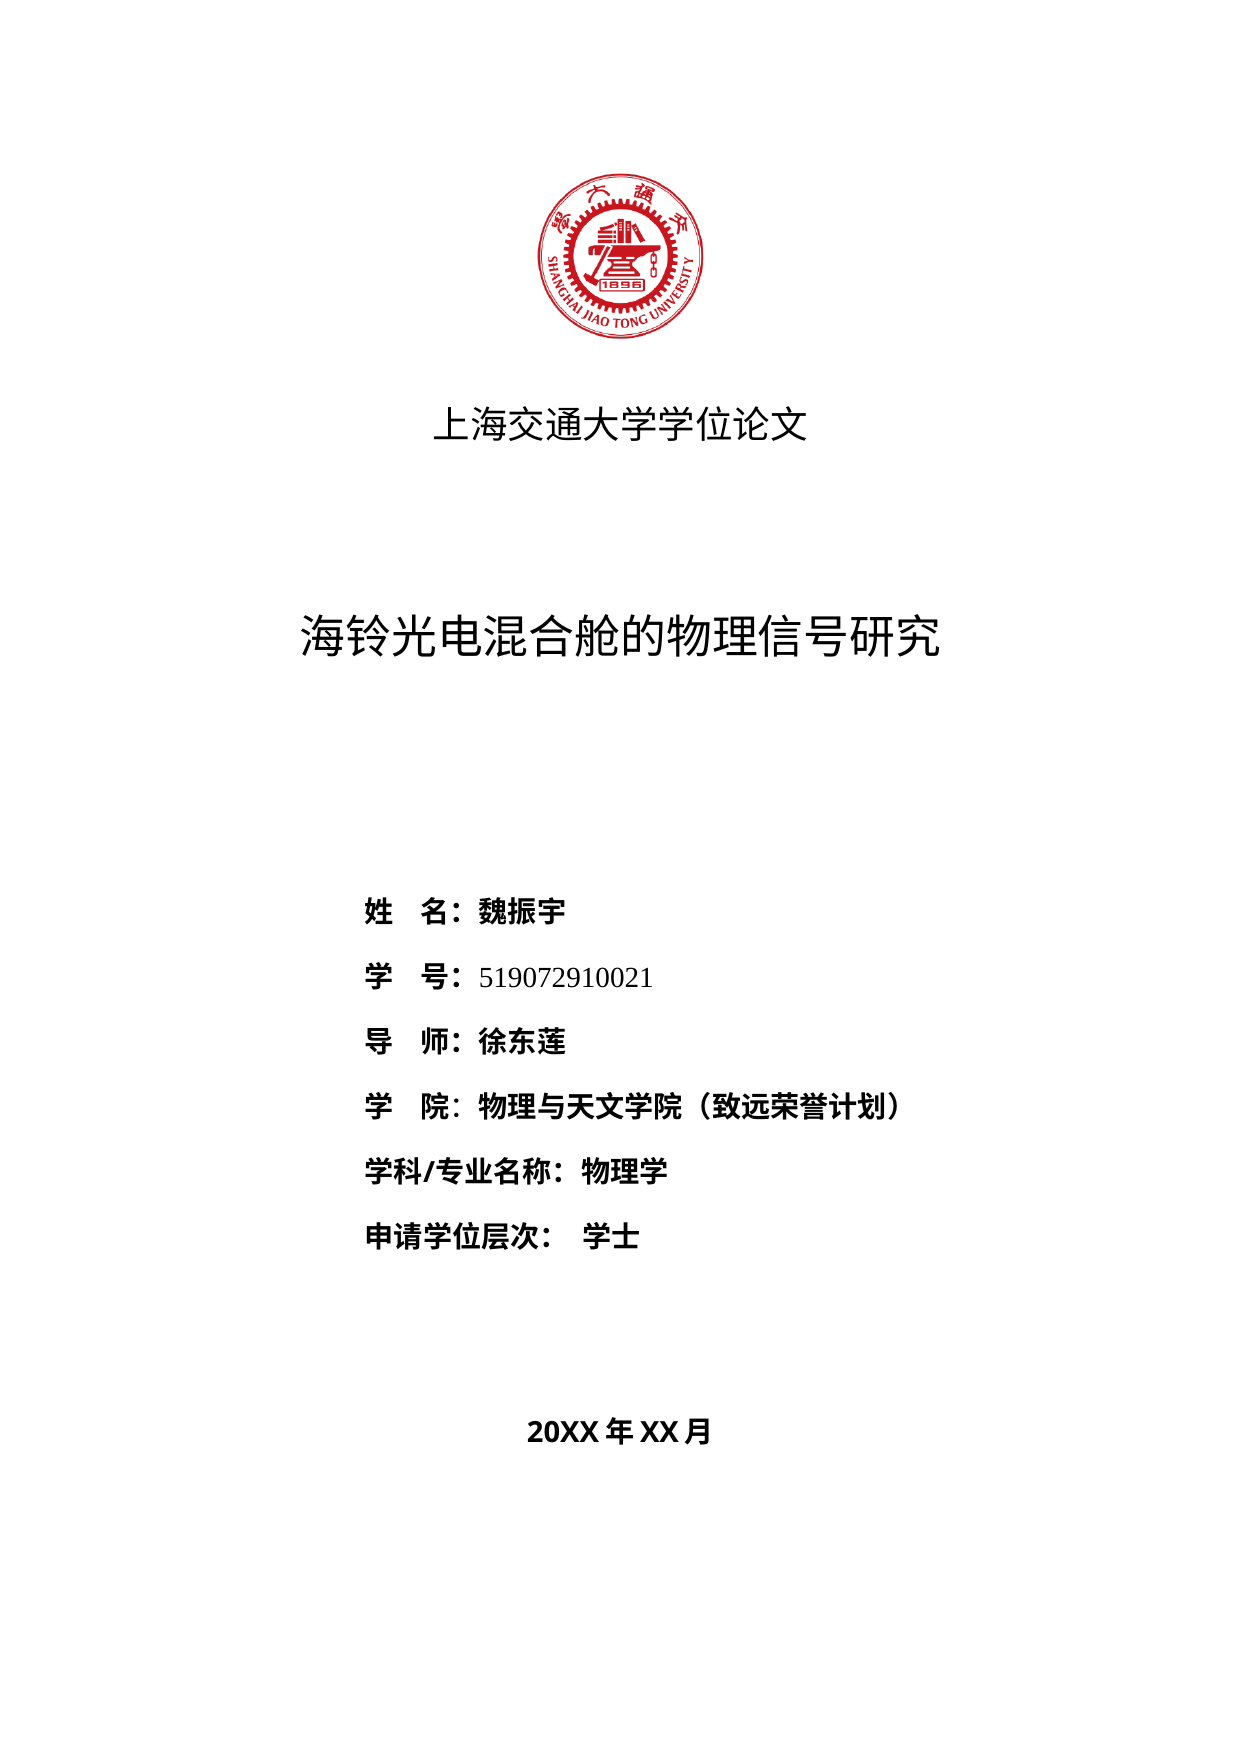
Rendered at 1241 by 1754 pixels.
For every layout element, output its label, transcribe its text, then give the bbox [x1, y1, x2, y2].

picture [527, 162, 713, 347]
text 学 号：519072910021 [320, 942, 1053, 1007]
text 海铃光电混合舱的物理信号研究 [187, 584, 1053, 682]
text 上海交通大学学位论文 [187, 389, 1053, 454]
text 姓 名：魏振宇 [320, 877, 1053, 942]
text 20XX年XX月 [187, 1397, 1053, 1462]
text 申请学位层次： 学士 [320, 1202, 1053, 1267]
text 学 院：物理与天文学院（致远荣誉计划） [320, 1072, 1053, 1137]
text 学科/专业名称：物理学 [320, 1137, 1053, 1202]
text 导 师：徐东莲 [320, 1007, 1053, 1072]
